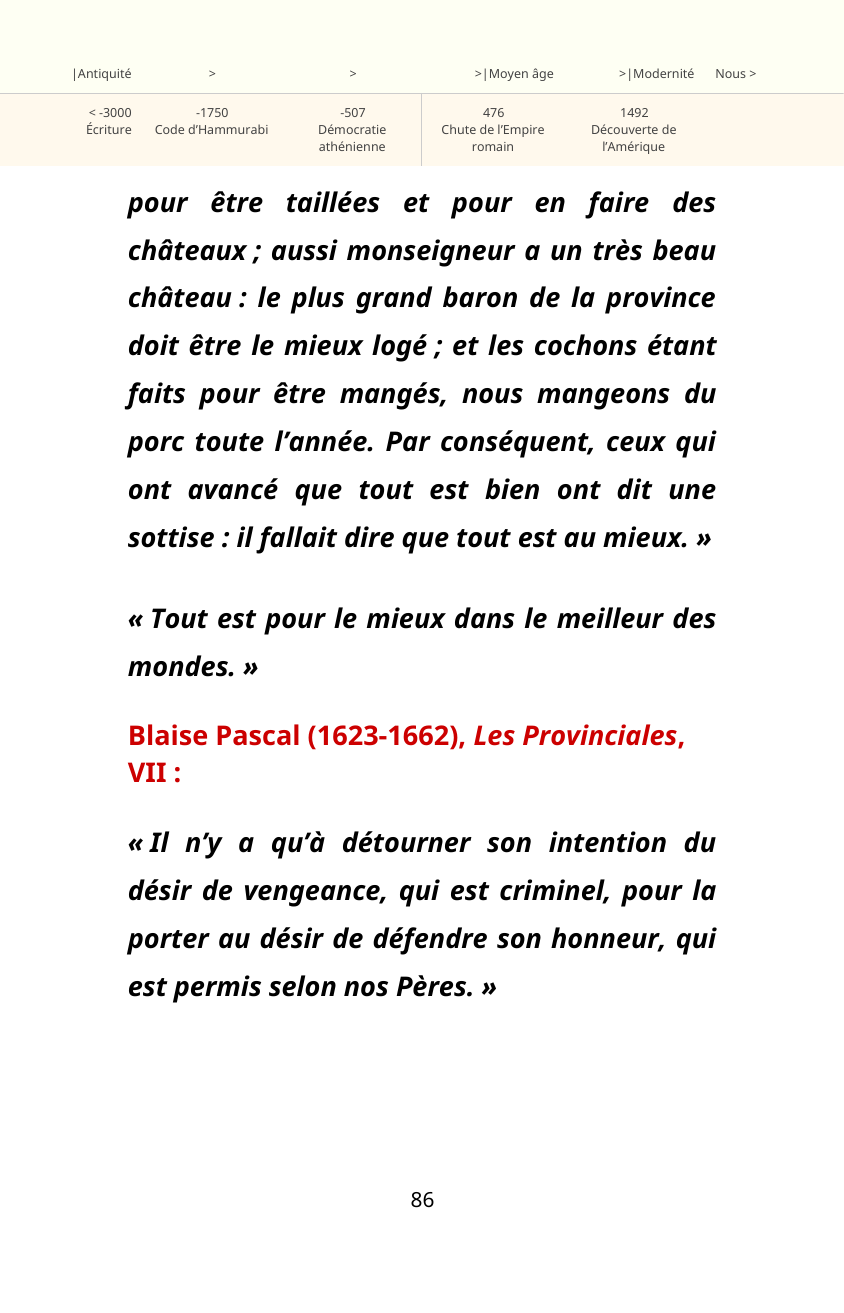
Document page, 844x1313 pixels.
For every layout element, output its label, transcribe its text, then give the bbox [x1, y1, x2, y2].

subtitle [128, 183, 717, 555]
subtitle « Tout est pour le mieux dans le meilleur des mondes. » [128, 600, 717, 684]
subtitle Blaise Pascal (1623-1662), Les Provinciales, VII : [128, 716, 717, 790]
subtitle « Il n’y a qu’à détourner son intention du désir de vengeance, qui est criminel, pour la porter au désir de défendre son honneur, qui est permis selon nos Pères. » [128, 823, 717, 1004]
